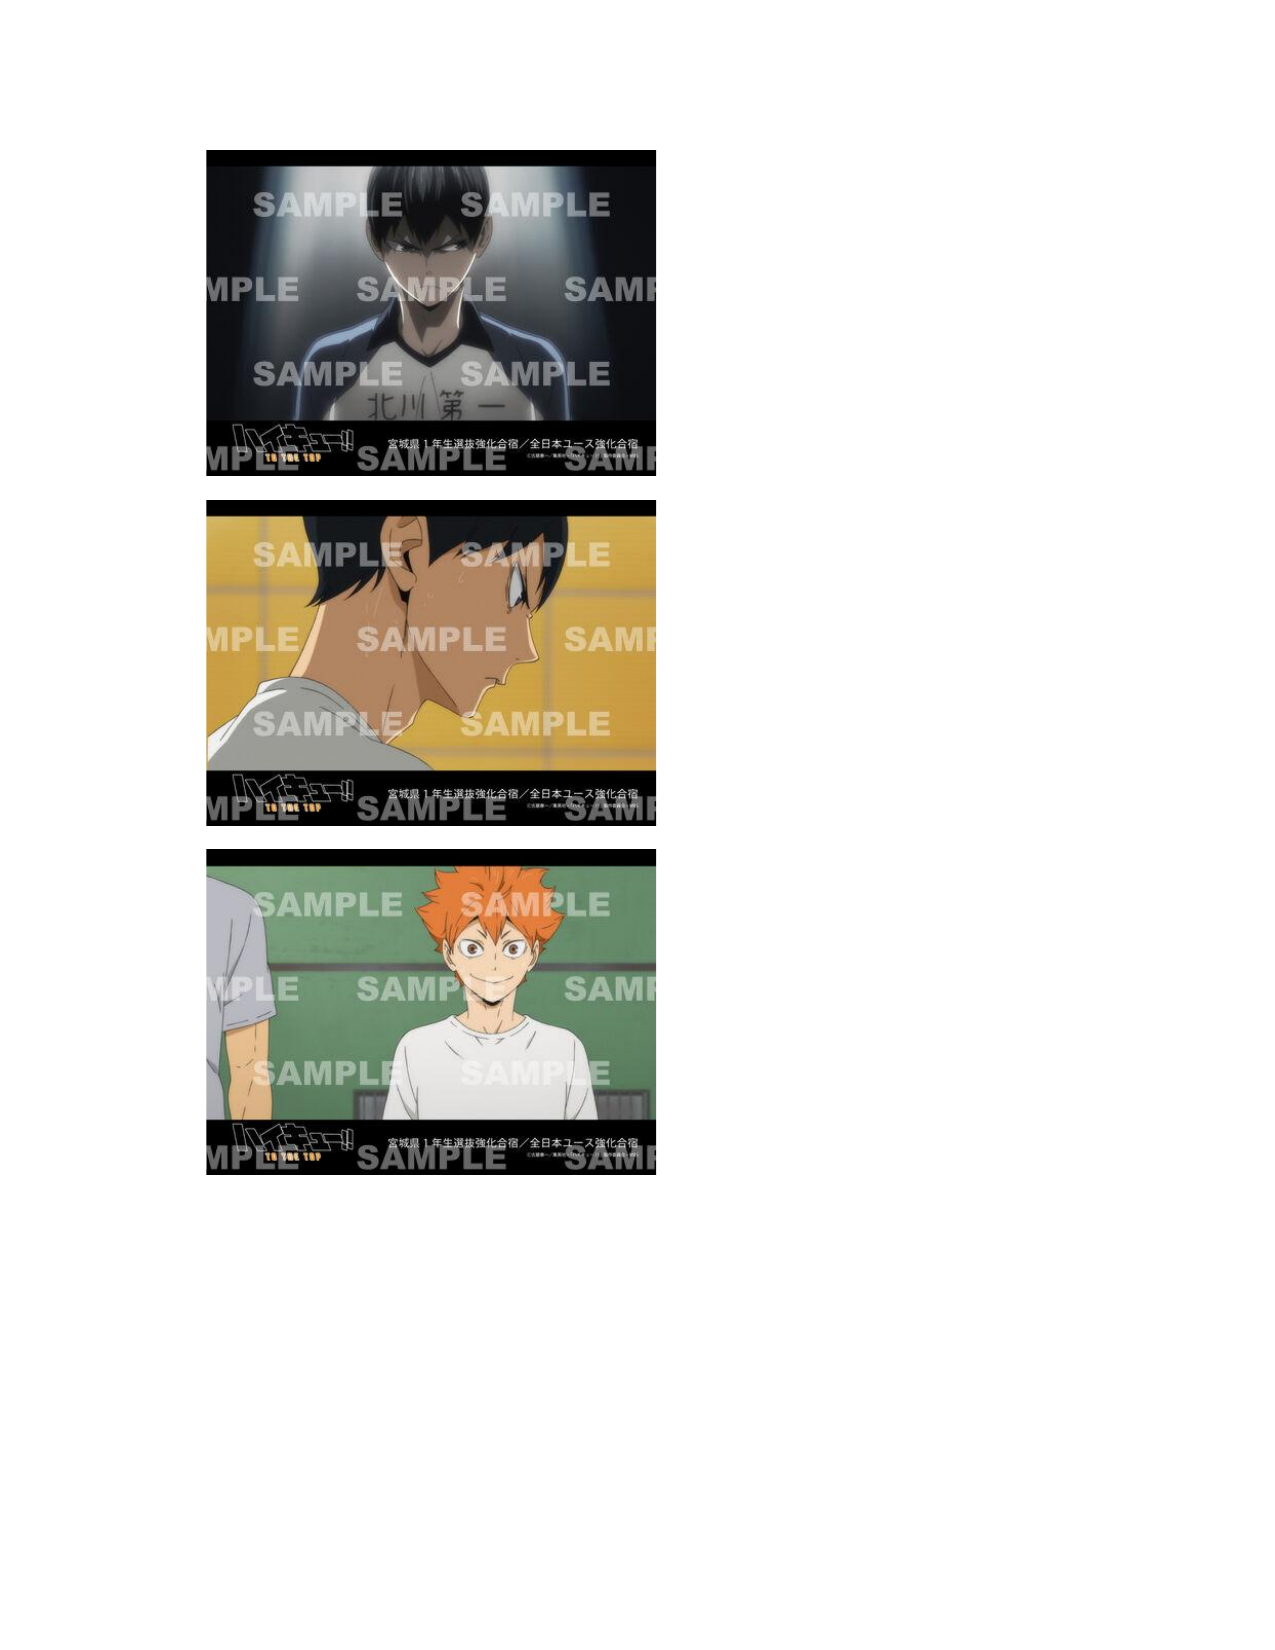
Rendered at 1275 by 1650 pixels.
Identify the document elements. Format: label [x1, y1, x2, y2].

picture [206, 500, 657, 826]
picture [206, 150, 657, 476]
picture [206, 849, 657, 1175]
